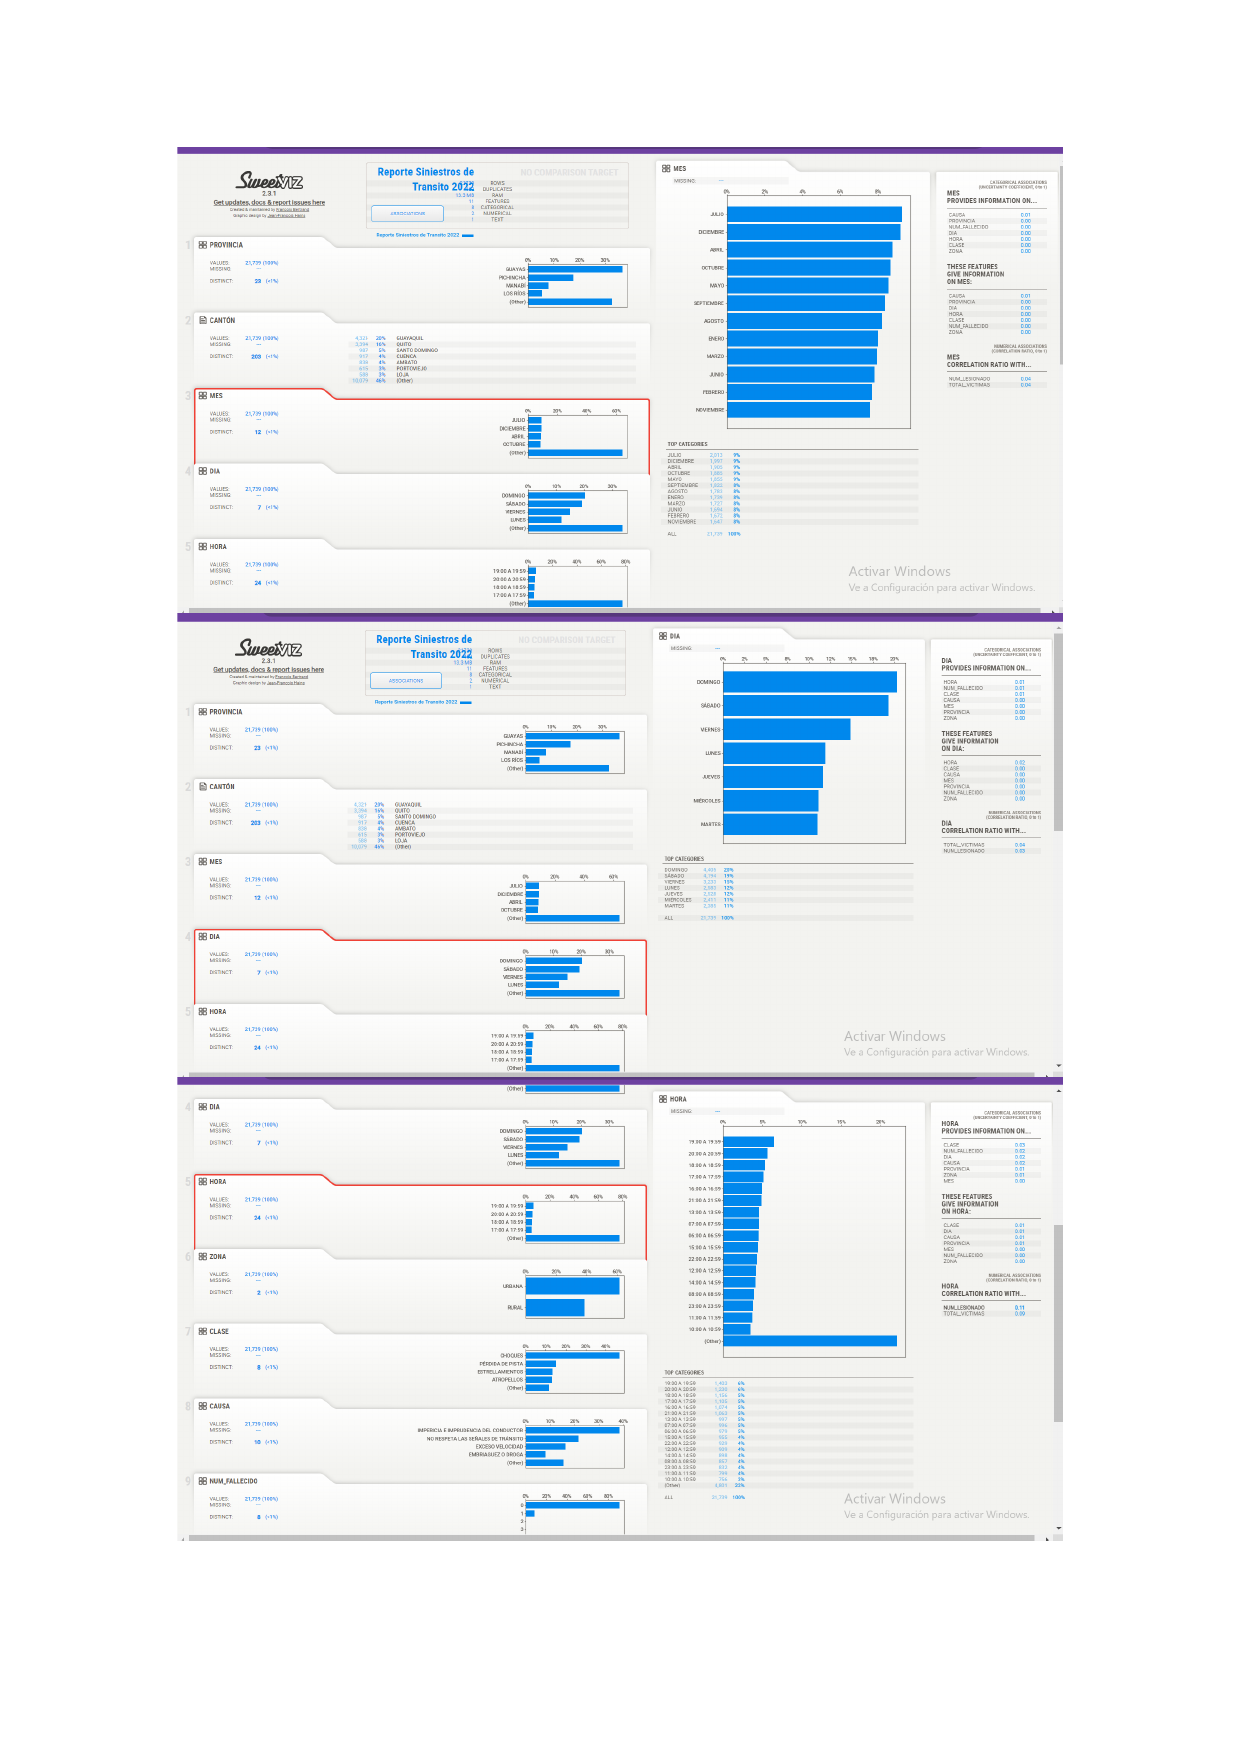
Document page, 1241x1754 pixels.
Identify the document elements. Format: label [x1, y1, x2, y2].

picture [177, 147, 1063, 1541]
